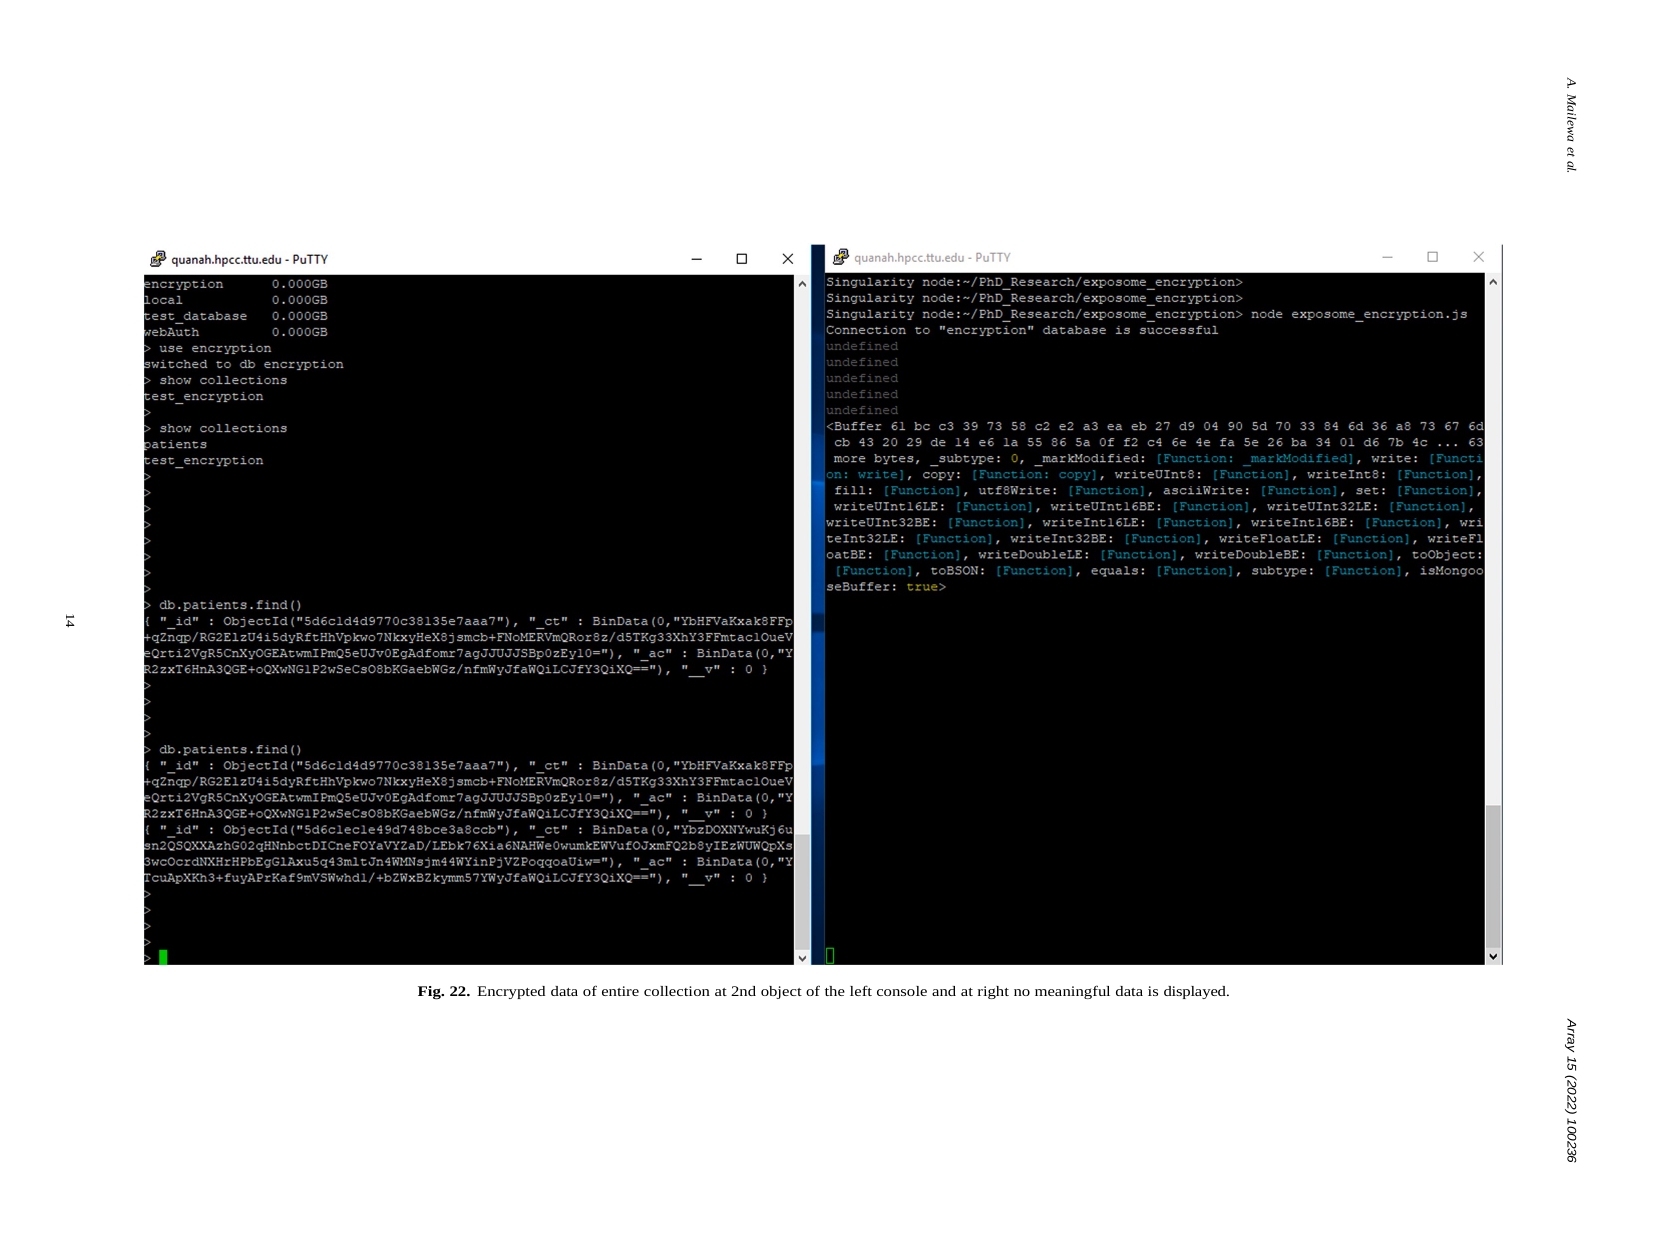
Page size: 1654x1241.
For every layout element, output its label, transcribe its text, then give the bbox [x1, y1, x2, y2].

picture [143, 243, 1504, 966]
text Fig. 22. Encrypted data of entire collection at 2nd object of the left console and at right no meaningful data is displayed. [131, 983, 1516, 1000]
